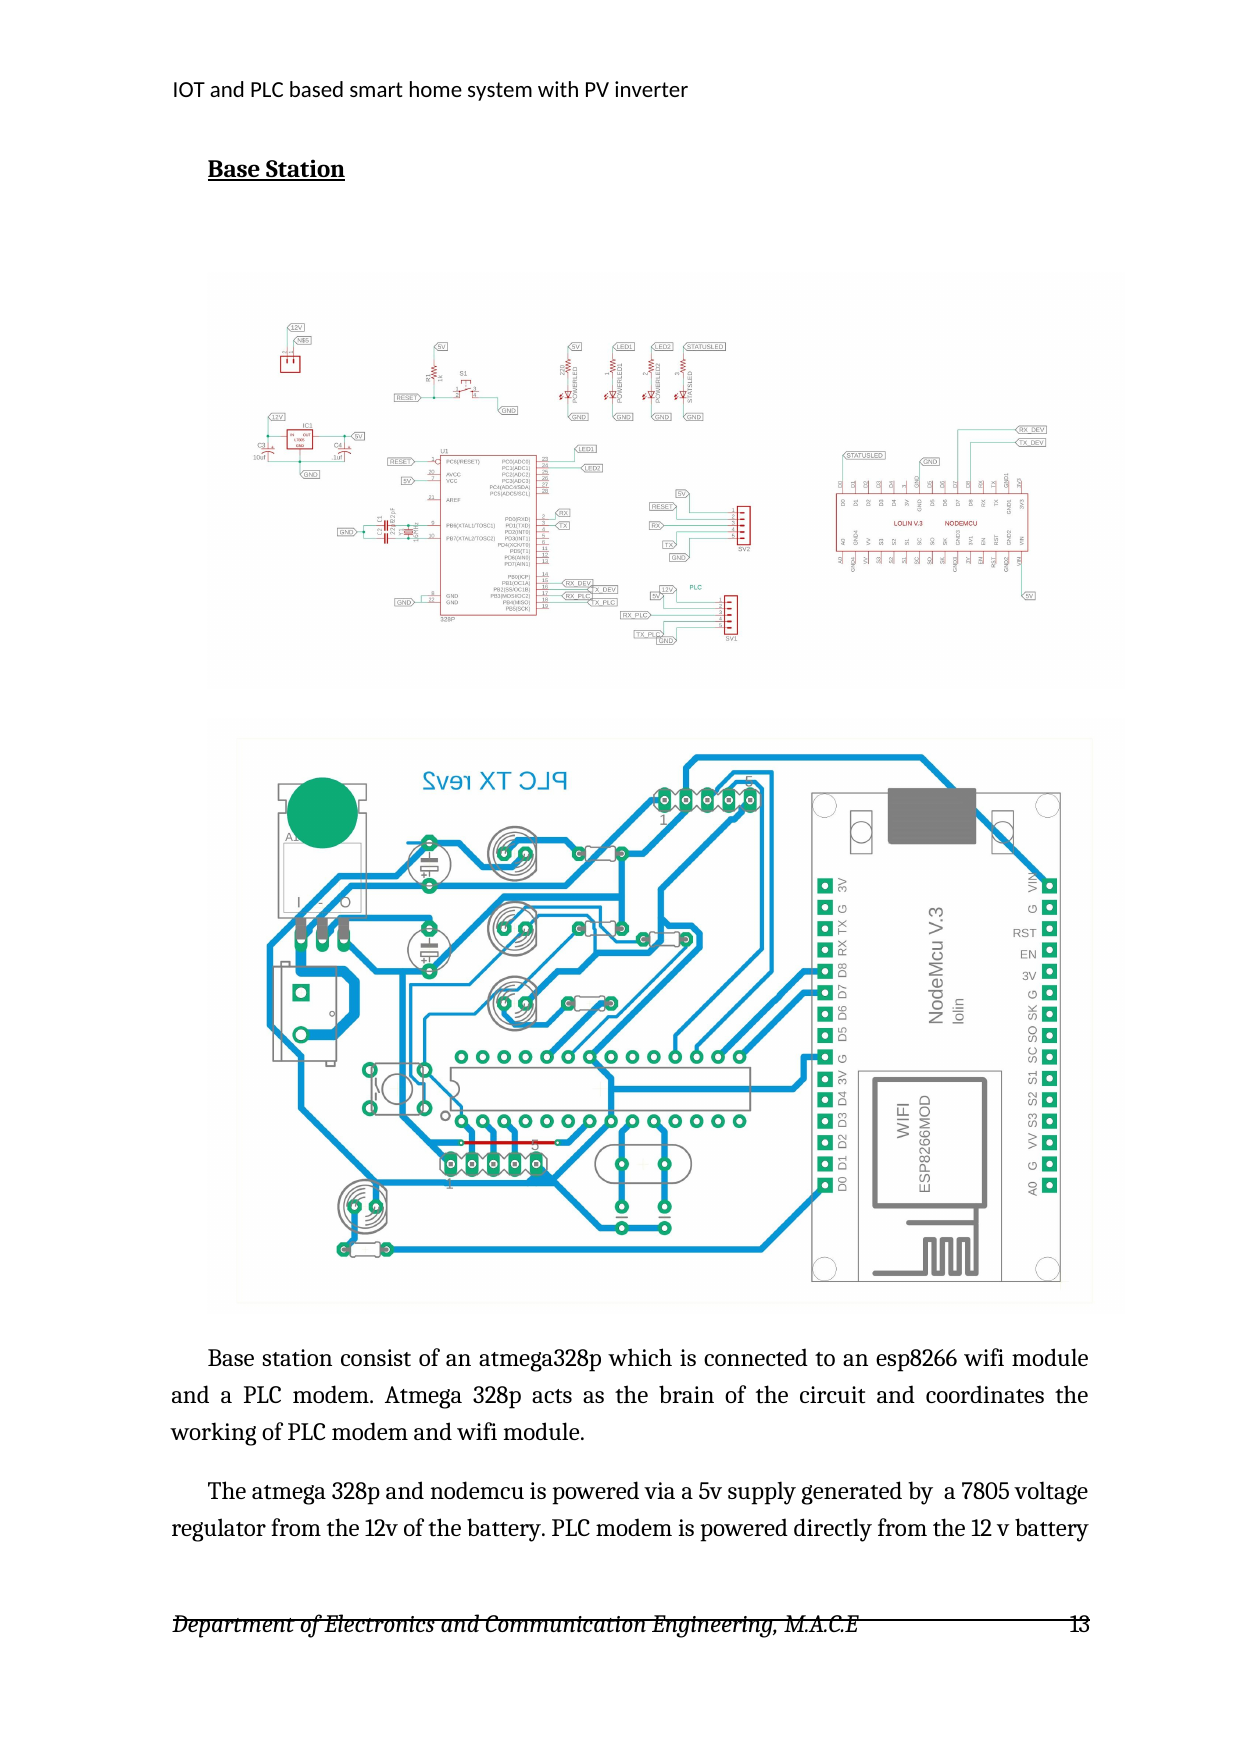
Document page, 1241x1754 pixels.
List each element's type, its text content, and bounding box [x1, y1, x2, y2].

text The atmega 328p and nodemcu is powered via a 5v supply generated by a 7805 voltage regulator from the 12v of the battery. PLC modem is powered directly from the 12 v battery [171, 1477, 1090, 1543]
text Base station consist of an atmega328p which is connected to an esp8266 wifi module and a PLC modem. Atmega 328p acts as the brain of the circuit and coordinates the working of PLC modem and wifi module. [171, 1343, 1090, 1447]
picture [207, 272, 1126, 689]
picture [207, 718, 1126, 1314]
text Base Station [171, 155, 1090, 184]
